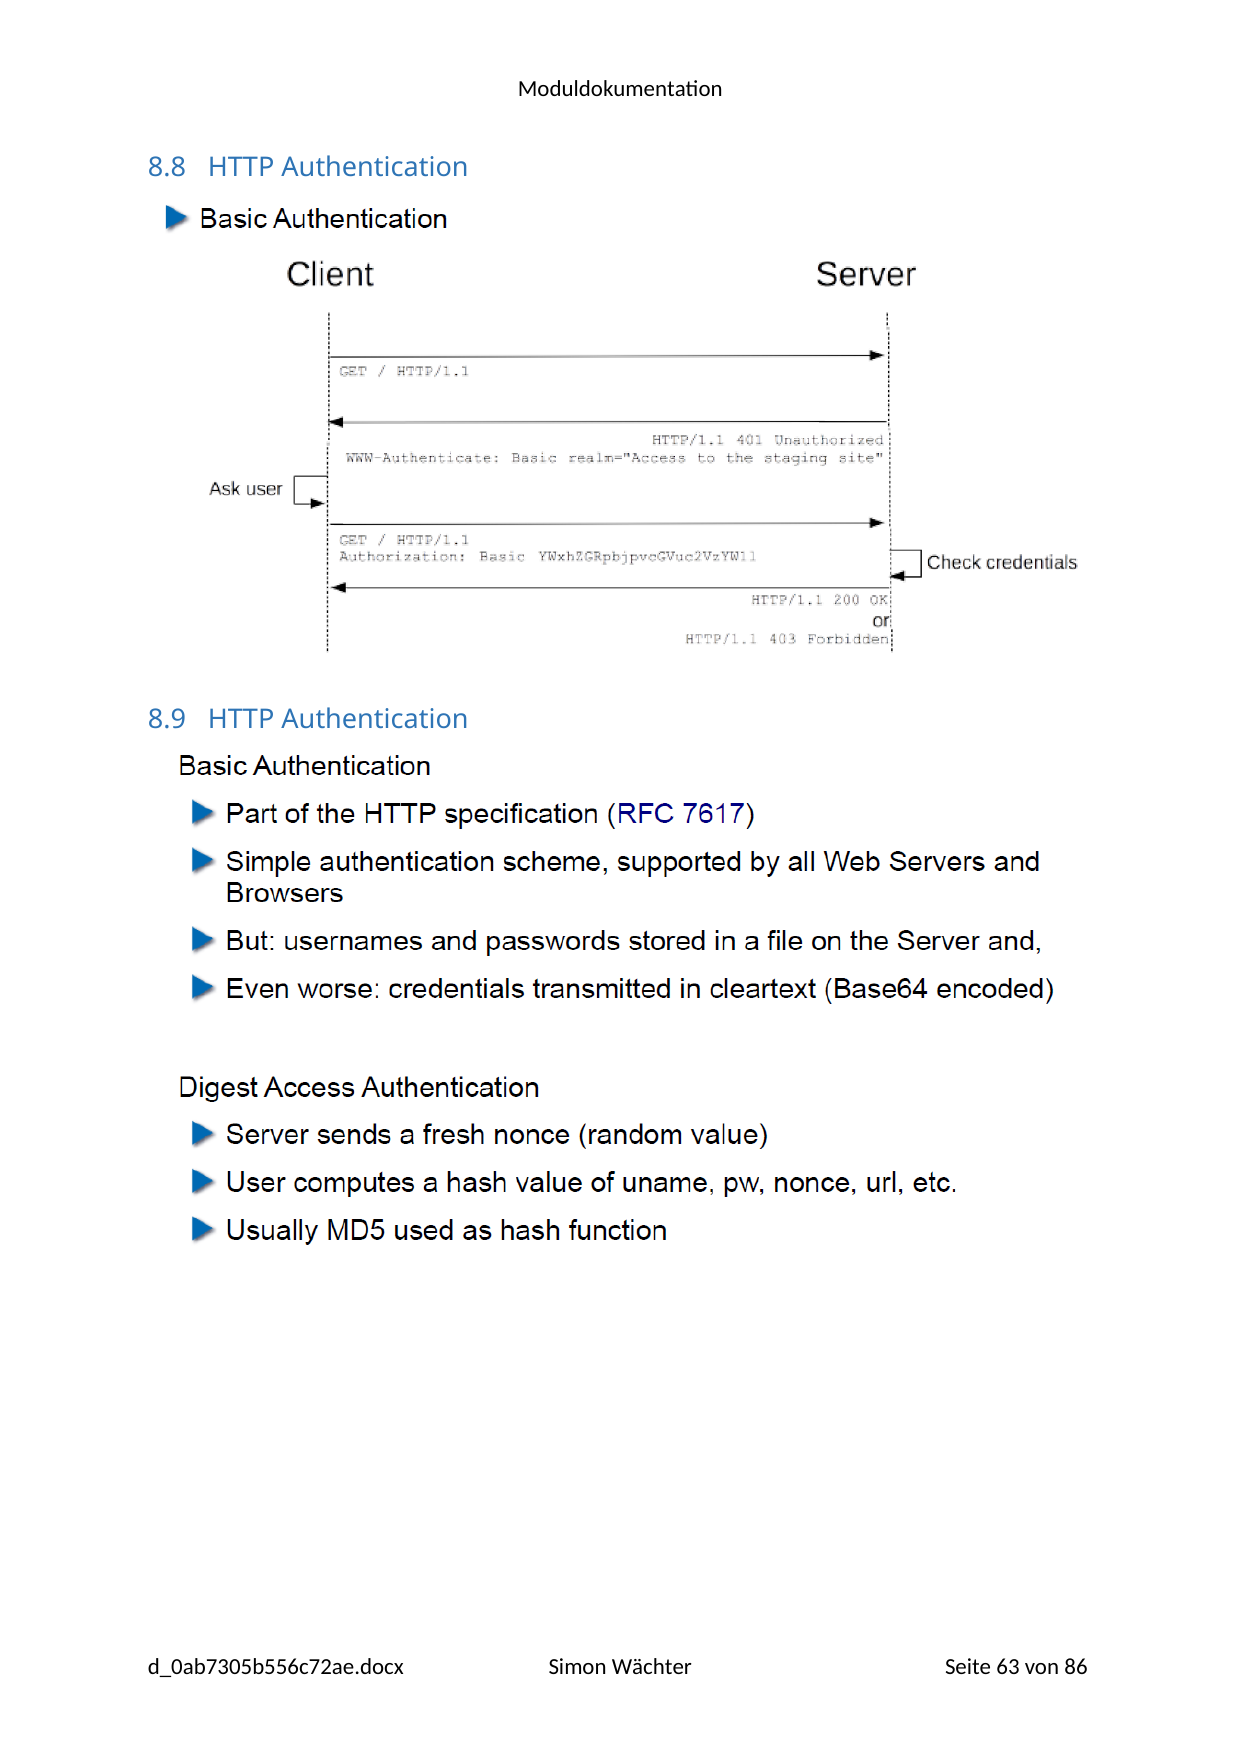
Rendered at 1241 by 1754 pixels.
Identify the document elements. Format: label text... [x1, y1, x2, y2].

subtitle HTTP Authentication [148, 699, 1093, 736]
subtitle HTTP Authentication [148, 148, 1093, 184]
picture [147, 187, 1093, 681]
picture [147, 738, 1093, 1264]
